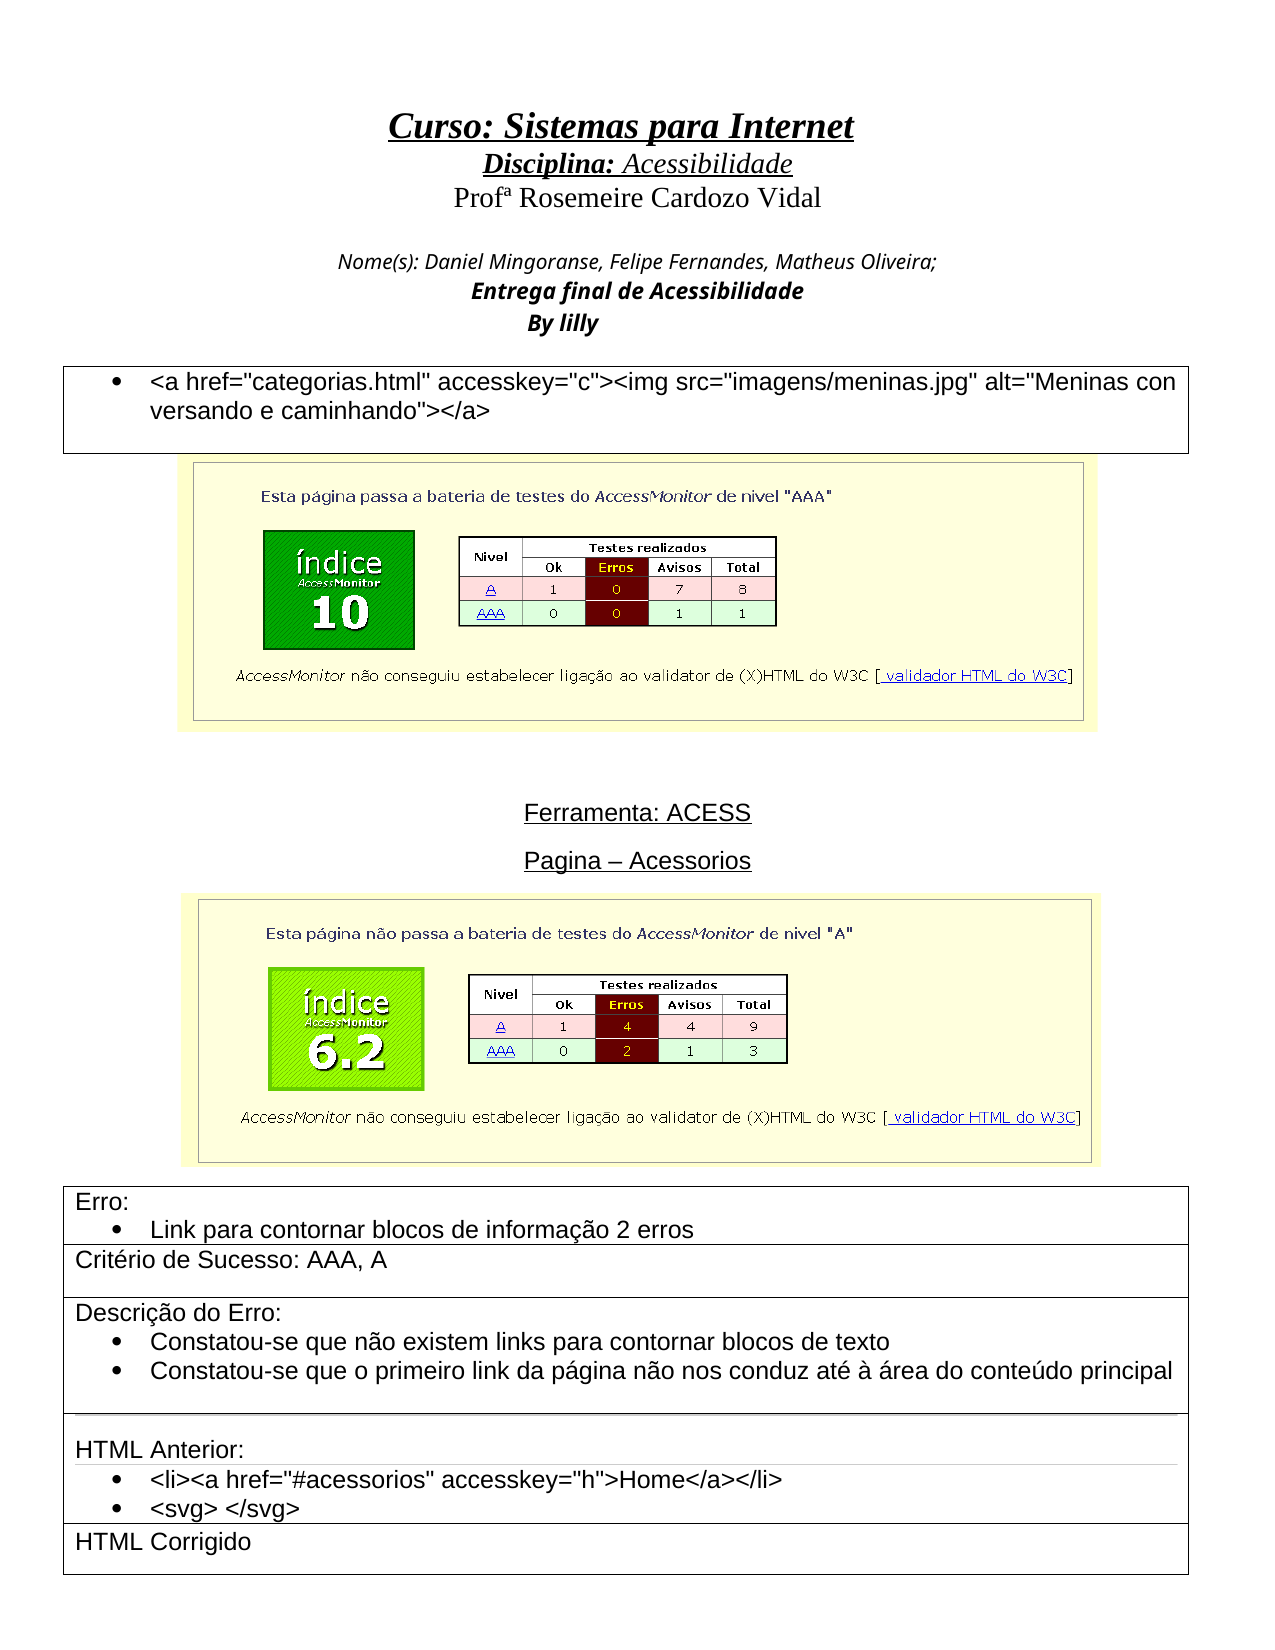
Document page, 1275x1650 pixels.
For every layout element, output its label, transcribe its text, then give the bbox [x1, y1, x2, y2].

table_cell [64, 367, 1188, 453]
table_cell HTML Anterior: <li><a href="#acessorios" accesskey="h">Home</a></li> <svg> </svg> [64, 1414, 1188, 1523]
text Pagina – Acessorios [75, 846, 1200, 874]
text Ferramenta: ACESS [75, 798, 1200, 827]
picture [177, 454, 1098, 732]
table_cell Descrição do Erro: Constatou-se que não existem links para contornar blocos de texto Constatou-se que o primeiro link da página não nos conduz até à área do conteúdo principal [64, 1298, 1188, 1413]
table_cell Critério de Sucesso: AAA, A [64, 1245, 1188, 1297]
table_header Erro: Link para contornar blocos de informação 2 erros [64, 1187, 1188, 1244]
picture [180, 893, 1102, 1167]
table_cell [64, 1524, 1188, 1574]
